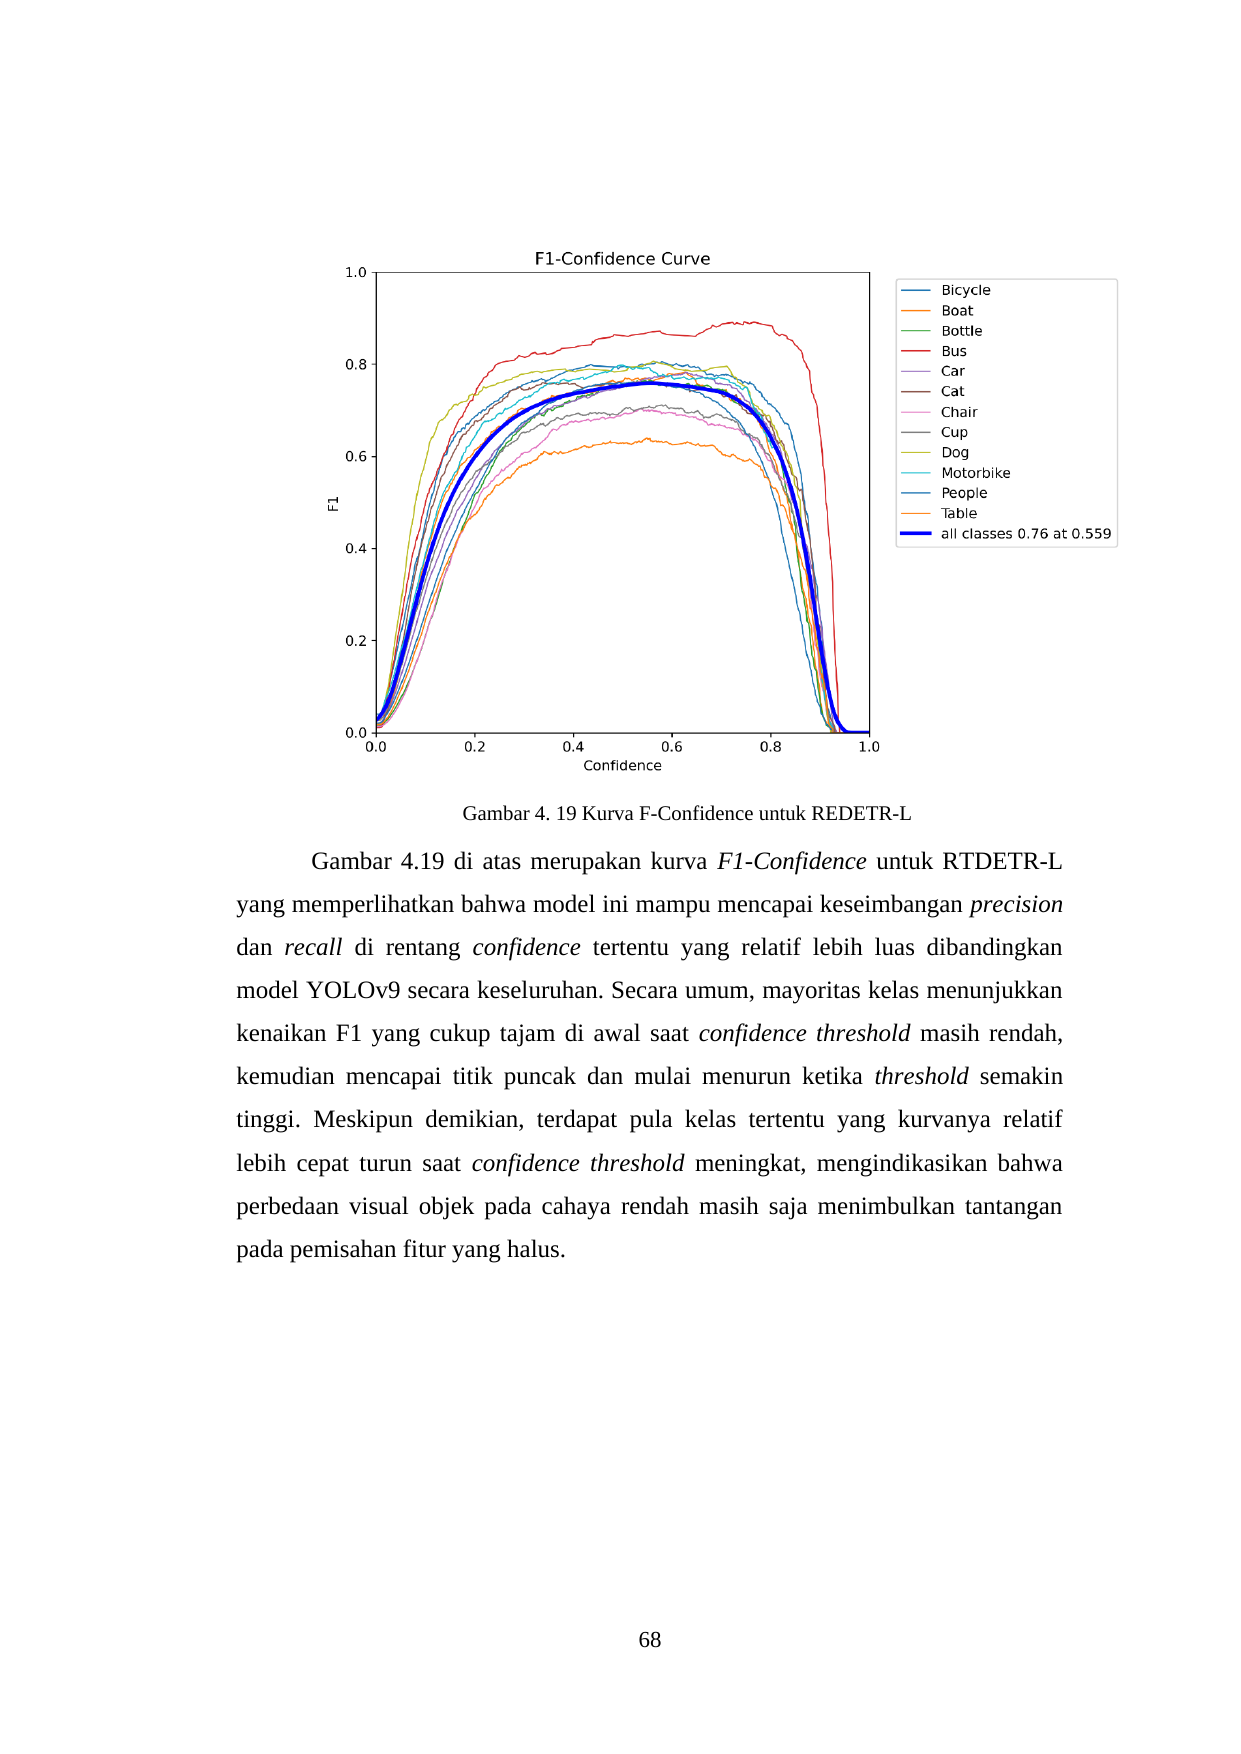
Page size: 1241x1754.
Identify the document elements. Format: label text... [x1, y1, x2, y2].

picture [311, 236, 1138, 788]
text Gambar 4. 19 Kurva F-Confidence untuk REDETR-L [236, 801, 1063, 825]
text Gambar 4.19 di atas merupakan kurva F1-Confidence untuk RTDETR-L yang memperlihatkan bahwa model ini mampu mencapai keseimbangan precision dan recall di rentang confidence tertentu yang relatif lebih luas dibandingkan model YOLOv9 secara keseluruhan. Secara umum, mayoritas kelas menunjukkan kenaikan F1 yang cukup tajam di awal saat confidence threshold masih rendah, kemudian mencapai titik puncak dan mulai menurun ketika threshold semakin tinggi. Meskipun demikian, terdapat pula kelas tertentu yang kurvanya relatif lebih cepat turun saat confidence threshold meningkat, mengindikasikan bahwa perbedaan visual objek pada cahaya rendah masih saja menimbulkan tantangan pada pemisahan fitur yang halus. [236, 846, 1063, 1263]
